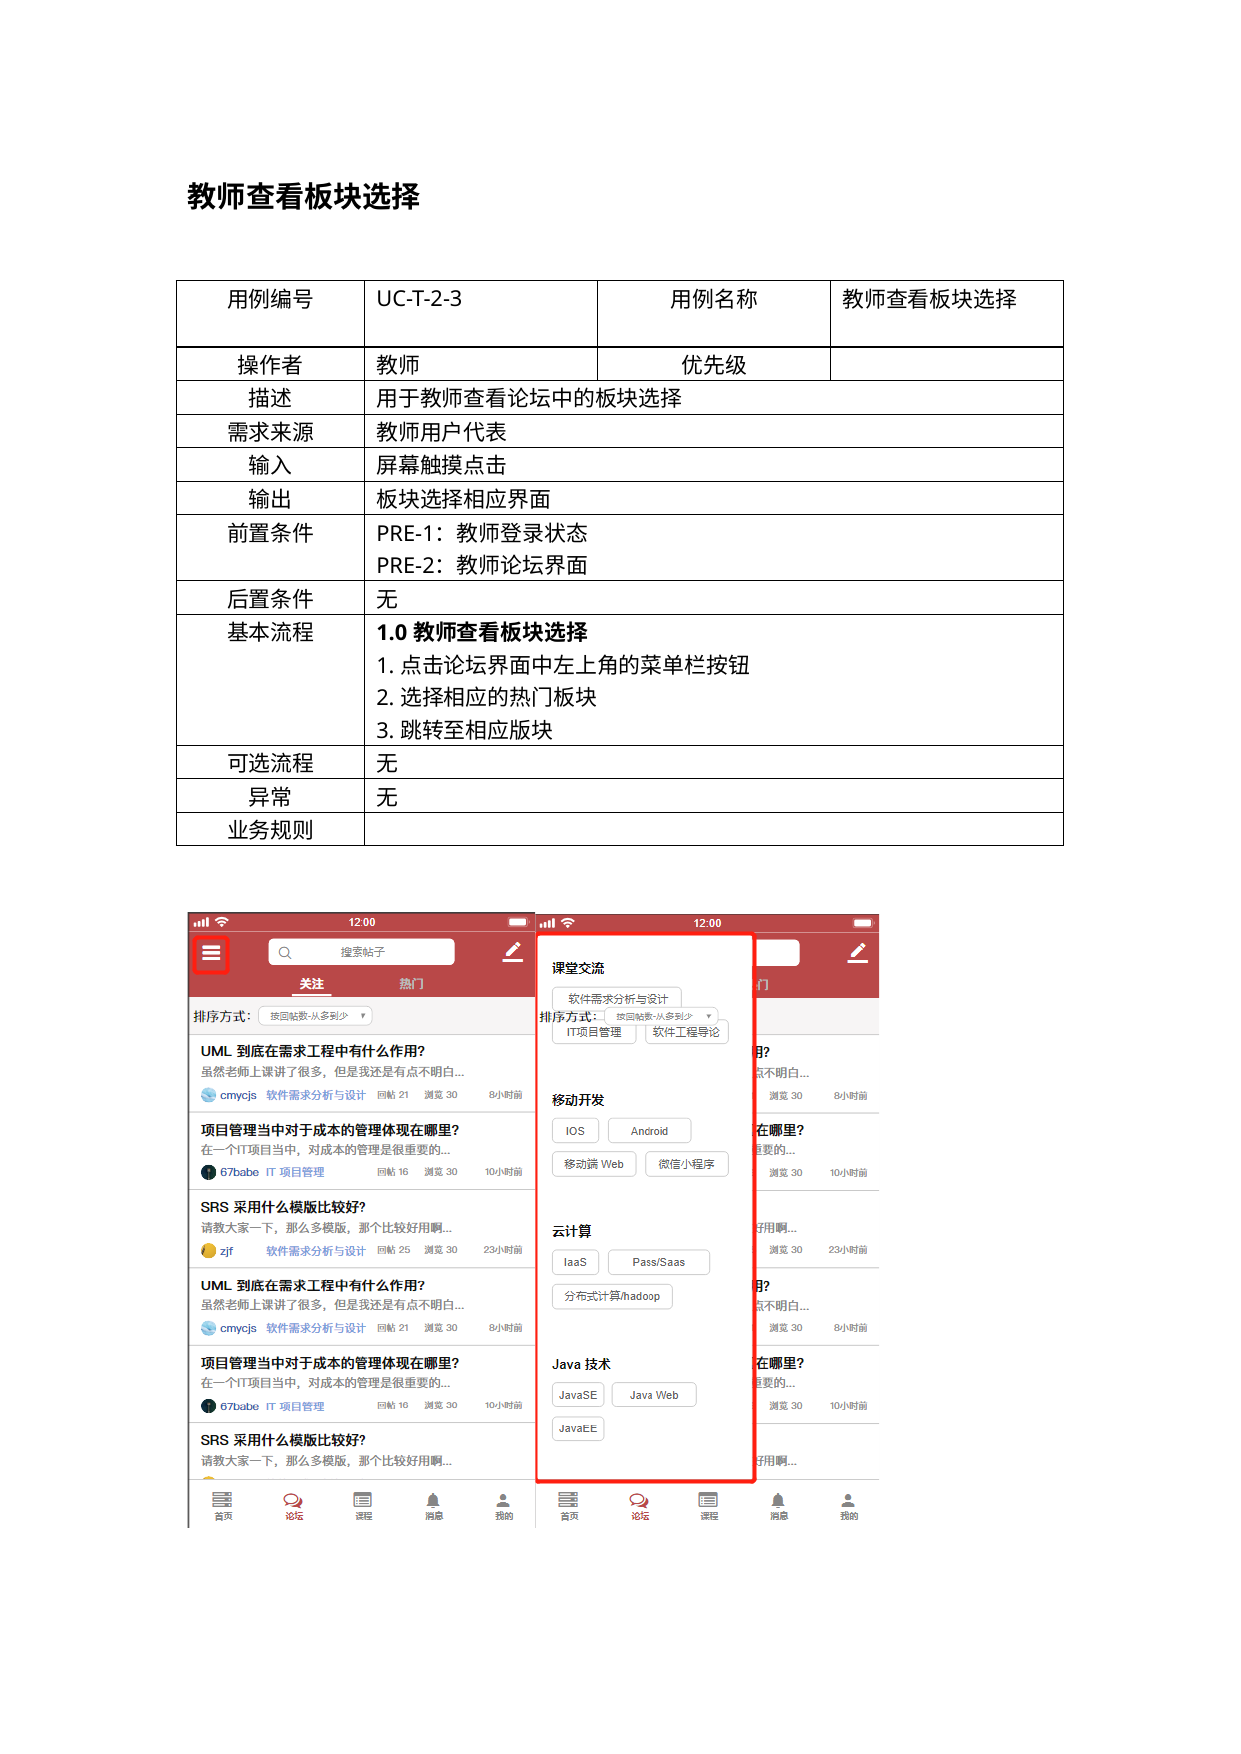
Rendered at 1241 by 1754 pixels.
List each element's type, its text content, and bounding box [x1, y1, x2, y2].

table_cell 输出 [177, 482, 364, 514]
table_cell 后置条件 [177, 581, 364, 614]
table_cell [831, 348, 1063, 380]
table_cell 需求来源 [177, 415, 364, 447]
table_header UC-T-2-3 [365, 281, 597, 346]
table_cell 前置条件 [177, 515, 364, 580]
table_cell 无 [365, 581, 1063, 614]
table_cell 操作者 [177, 348, 364, 380]
table_cell 描述 [177, 381, 364, 413]
table_cell 异常 [177, 779, 364, 812]
table_cell 教师用户代表 [365, 415, 1063, 447]
table_cell 用于教师查看论坛中的板块选择 [365, 381, 1063, 413]
table_cell 屏幕触摸点击 [365, 448, 1063, 481]
table_header 用例编号 [177, 281, 364, 346]
table_cell 基本流程 [177, 615, 364, 745]
table_cell 1.0 教师查看板块选择 1. 点击论坛界面中左上角的菜单栏按钮 2. 选择相应的热门板块 3. 跳转至相应版块 [365, 615, 1063, 745]
table_cell 教师 [365, 348, 597, 380]
table_cell 无 [365, 746, 1063, 778]
table_cell 无 [365, 779, 1063, 812]
table_cell 可选流程 [177, 746, 364, 778]
table_header 用例名称 [598, 281, 830, 346]
table_cell [365, 813, 1063, 845]
picture [187, 912, 880, 1528]
table_cell 优先级 [598, 348, 830, 380]
table_cell 板块选择相应界面 [365, 482, 1063, 514]
subtitle 教师查看板块选择 [187, 162, 1053, 227]
table_cell PRE-1：教师登录状态 PRE-2：教师论坛界面 [365, 515, 1063, 580]
table_cell 输入 [177, 448, 364, 481]
table_header 教师查看板块选择 [831, 281, 1063, 346]
table_cell 业务规则 [177, 813, 364, 845]
